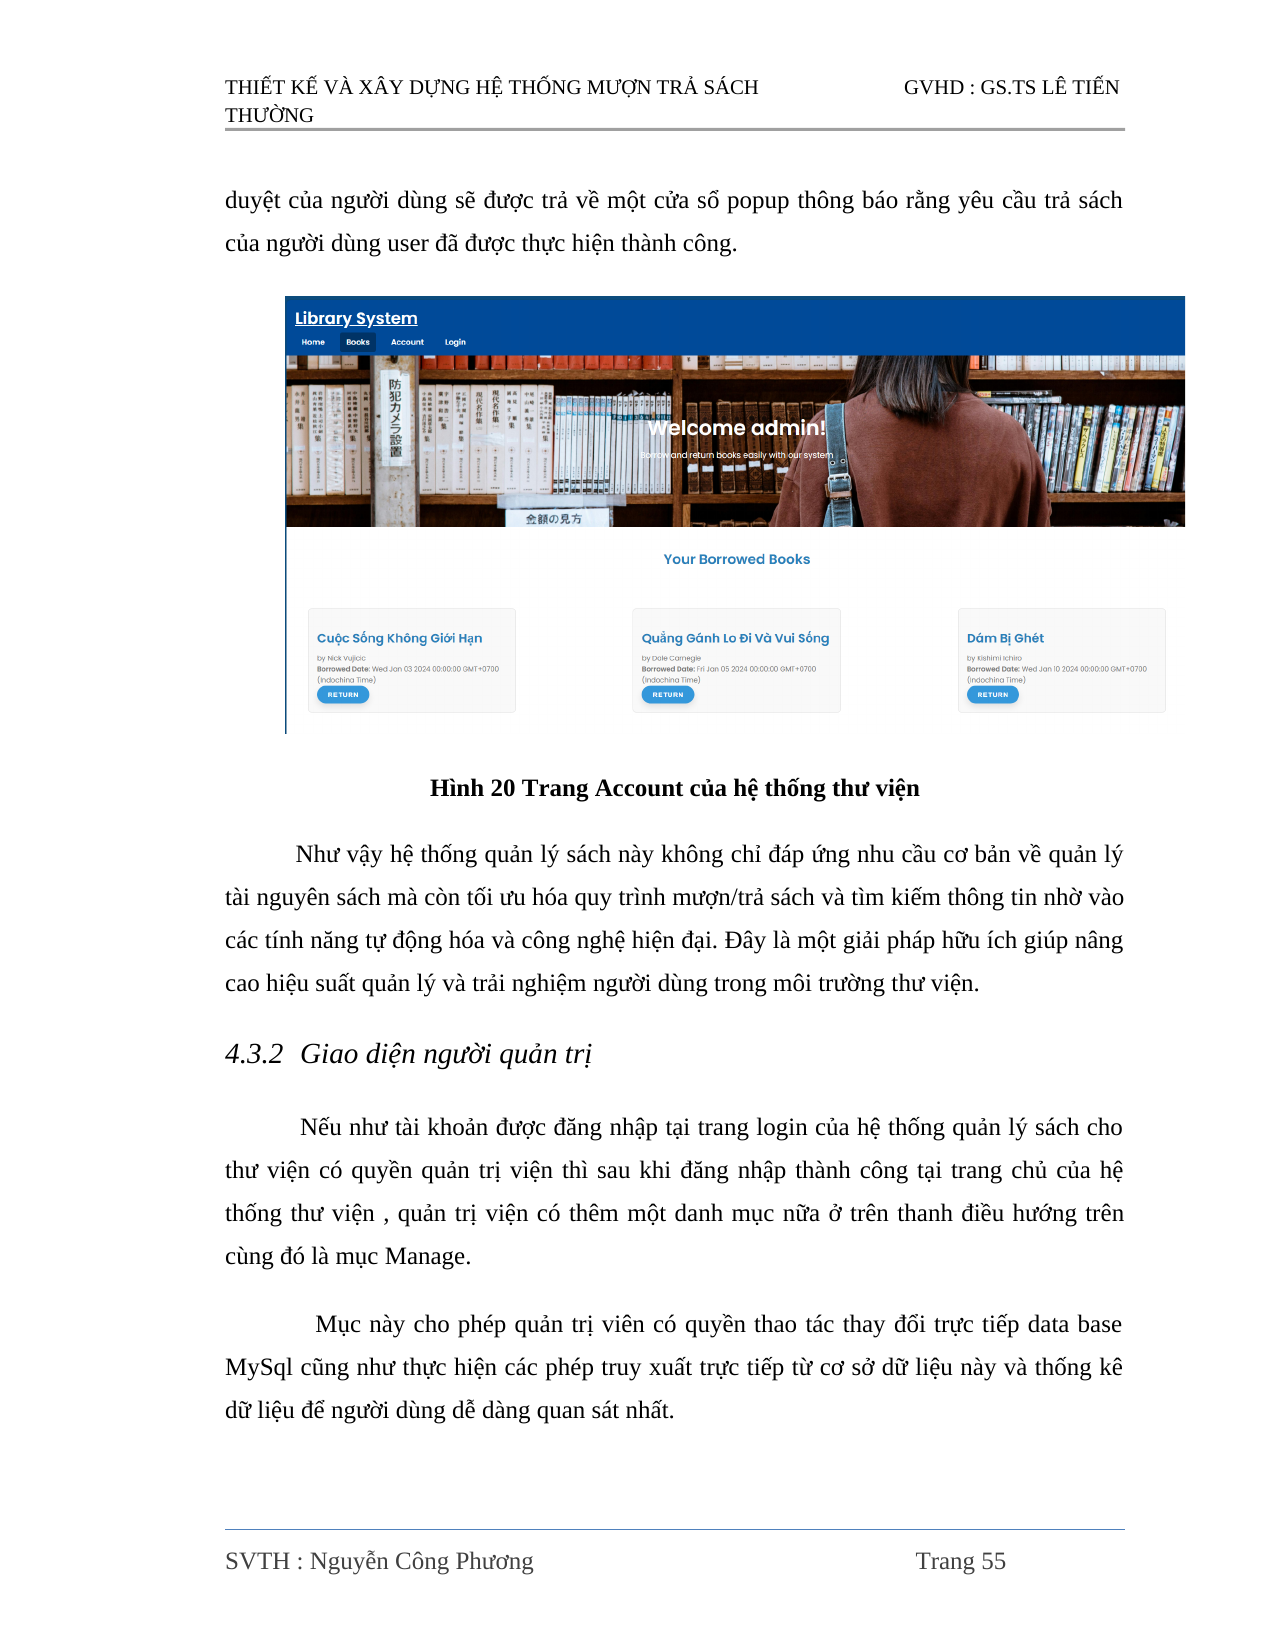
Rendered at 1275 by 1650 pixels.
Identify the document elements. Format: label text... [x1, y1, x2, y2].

picture [285, 296, 1185, 734]
text Như vậy hệ thống quản lý sách này không chỉ đáp ứng nhu cầu cơ bản về quản lý tài nguyên sách mà còn tối ưu hóa quy trình mượn/trả sách và tìm kiếm thông tin nhờ vào các tính năng tự động hóa và công nghệ hiện đại. Đây là một giải pháp hữu ích giúp nâng cao hiệu suất quản lý và trải nghiệm người dùng trong môi trường thư viện. [225, 839, 1125, 997]
text Hình 20 Trang Account của hệ thống thư viện [225, 773, 1125, 801]
subtitle Giao diện người quản trị [225, 1036, 1125, 1070]
text Mục này cho phép quản trị viên có quyền thao tác thay đổi trực tiếp data base MySql cũng như thực hiện các phép truy xuất trực tiếp từ cơ sở dữ liệu này và thống kê dữ liệu để người dùng dễ dàng quan sát nhất. [225, 1309, 1125, 1424]
text Nếu như tài khoản được đăng nhập tại trang login của hệ thống quản lý sách cho thư viện có quyền quản trị viện thì sau khi đăng nhập thành công tại trang chủ của hệ thống thư viện , quản trị viện có thêm một danh mục nữa ở trên thanh điều hướng trên cùng đó là mục Manage. [225, 1112, 1125, 1270]
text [225, 185, 1125, 257]
